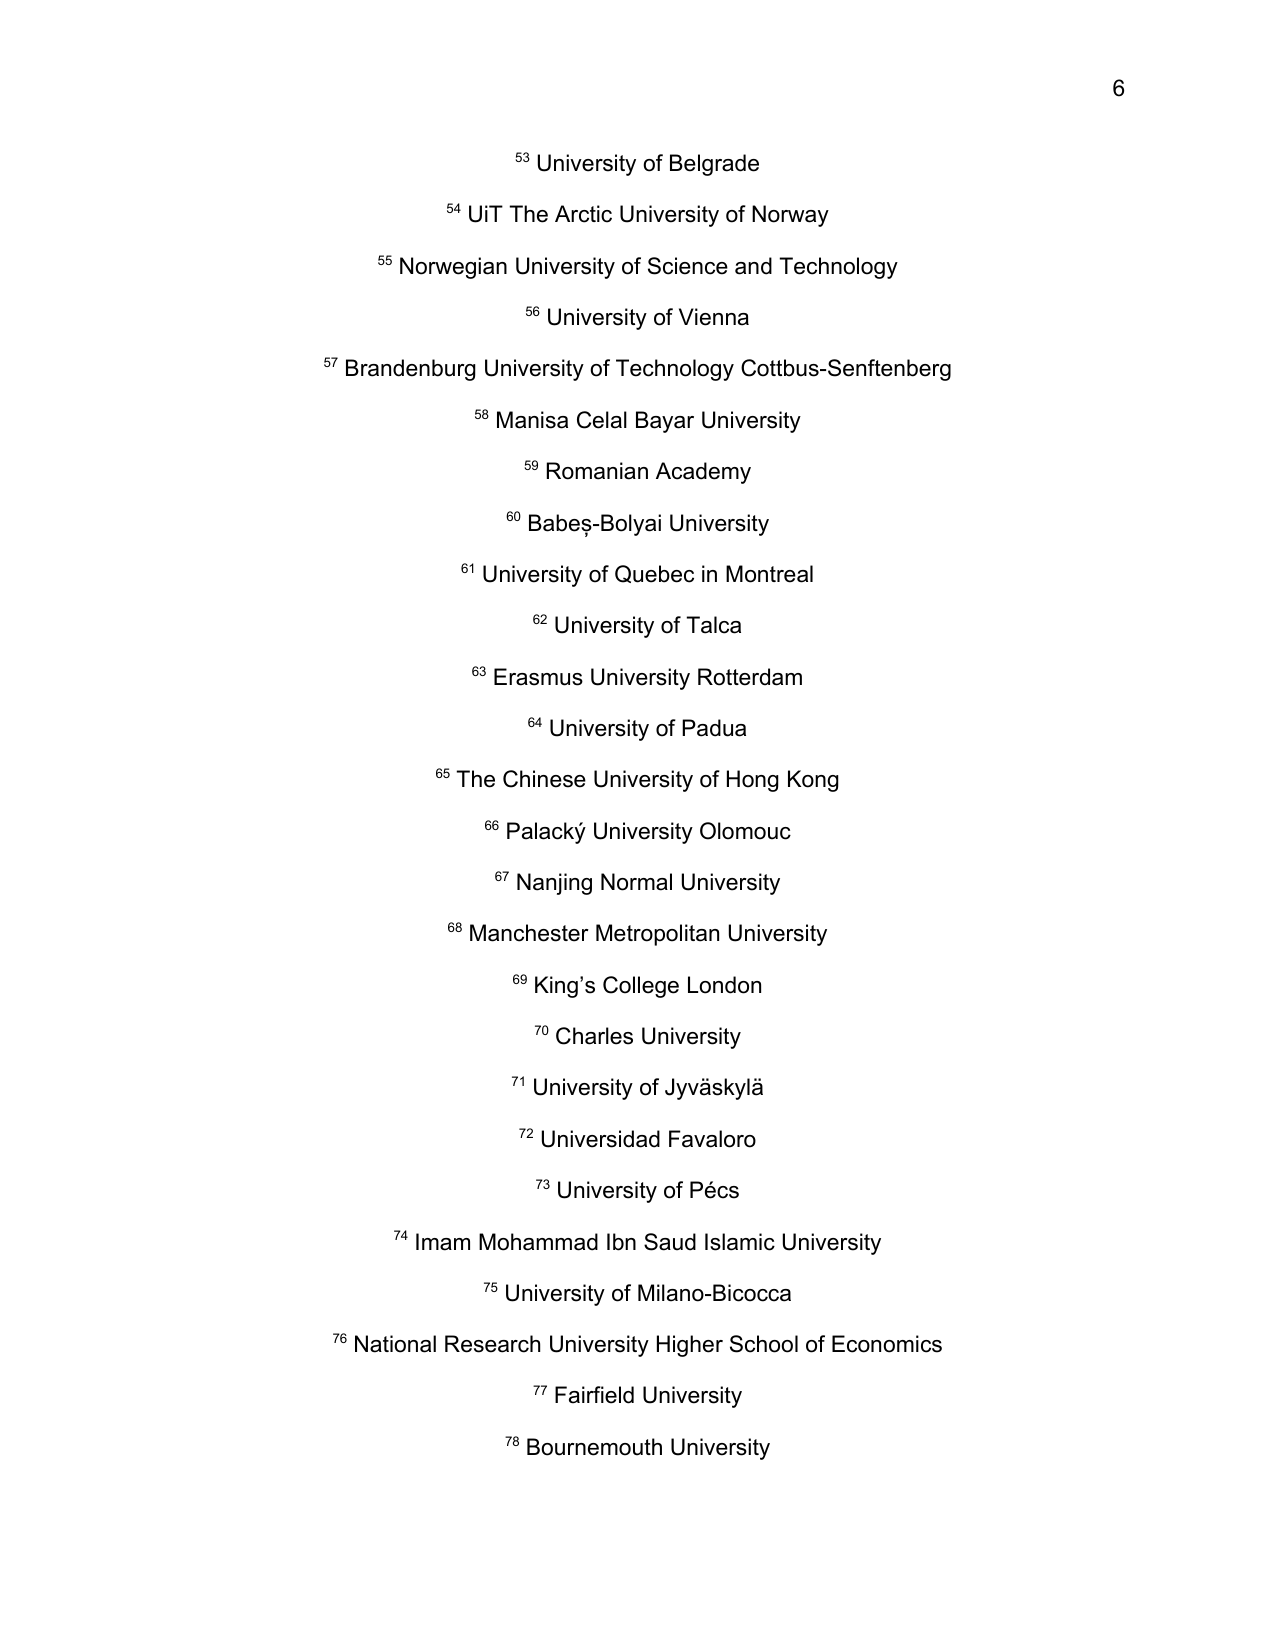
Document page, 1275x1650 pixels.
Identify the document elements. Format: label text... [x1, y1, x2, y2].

text 66 Palacký University Olomouc [150, 818, 1125, 844]
text 68 Manchester Metropolitan University [150, 920, 1125, 947]
text 53 University of Belgrade [150, 150, 1125, 176]
text 56 University of Vienna [150, 304, 1125, 330]
text 74 Imam Mohammad Ibn Saud Islamic University [150, 1228, 1125, 1255]
text 72 Universidad Favaloro [150, 1126, 1125, 1152]
text 61 University of Quebec in Montreal [150, 561, 1125, 587]
text 75 University of Milano-Bicocca [150, 1280, 1125, 1306]
text 70 Charles University [150, 1023, 1125, 1049]
text 73 University of Pécs [150, 1177, 1125, 1203]
text 63 Erasmus University Rotterdam [150, 663, 1125, 690]
text 69 King’s College London [150, 972, 1125, 998]
text 65 The Chinese University of Hong Kong [150, 766, 1125, 793]
text 59 Romanian Academy [150, 458, 1125, 484]
text 78 Bournemouth University [150, 1434, 1125, 1460]
text 77 Fairfield University [150, 1382, 1125, 1409]
text 58 Manisa Celal Bayar University [150, 407, 1125, 433]
text 62 University of Talca [150, 612, 1125, 638]
text 55 Norwegian University of Science and Technology [150, 253, 1125, 279]
text 54 UiT The Arctic University of Norway [150, 201, 1125, 228]
text 71 University of Jyväskylä [150, 1074, 1125, 1101]
text 57 Brandenburg University of Technology Cottbus-Senftenberg [150, 355, 1125, 382]
text 64 University of Padua [150, 715, 1125, 741]
text 67 Nanjing Normal University [150, 869, 1125, 895]
text 60 Babeș-Bolyai University [150, 509, 1125, 536]
text 76 National Research University Higher School of Economics [150, 1331, 1125, 1357]
